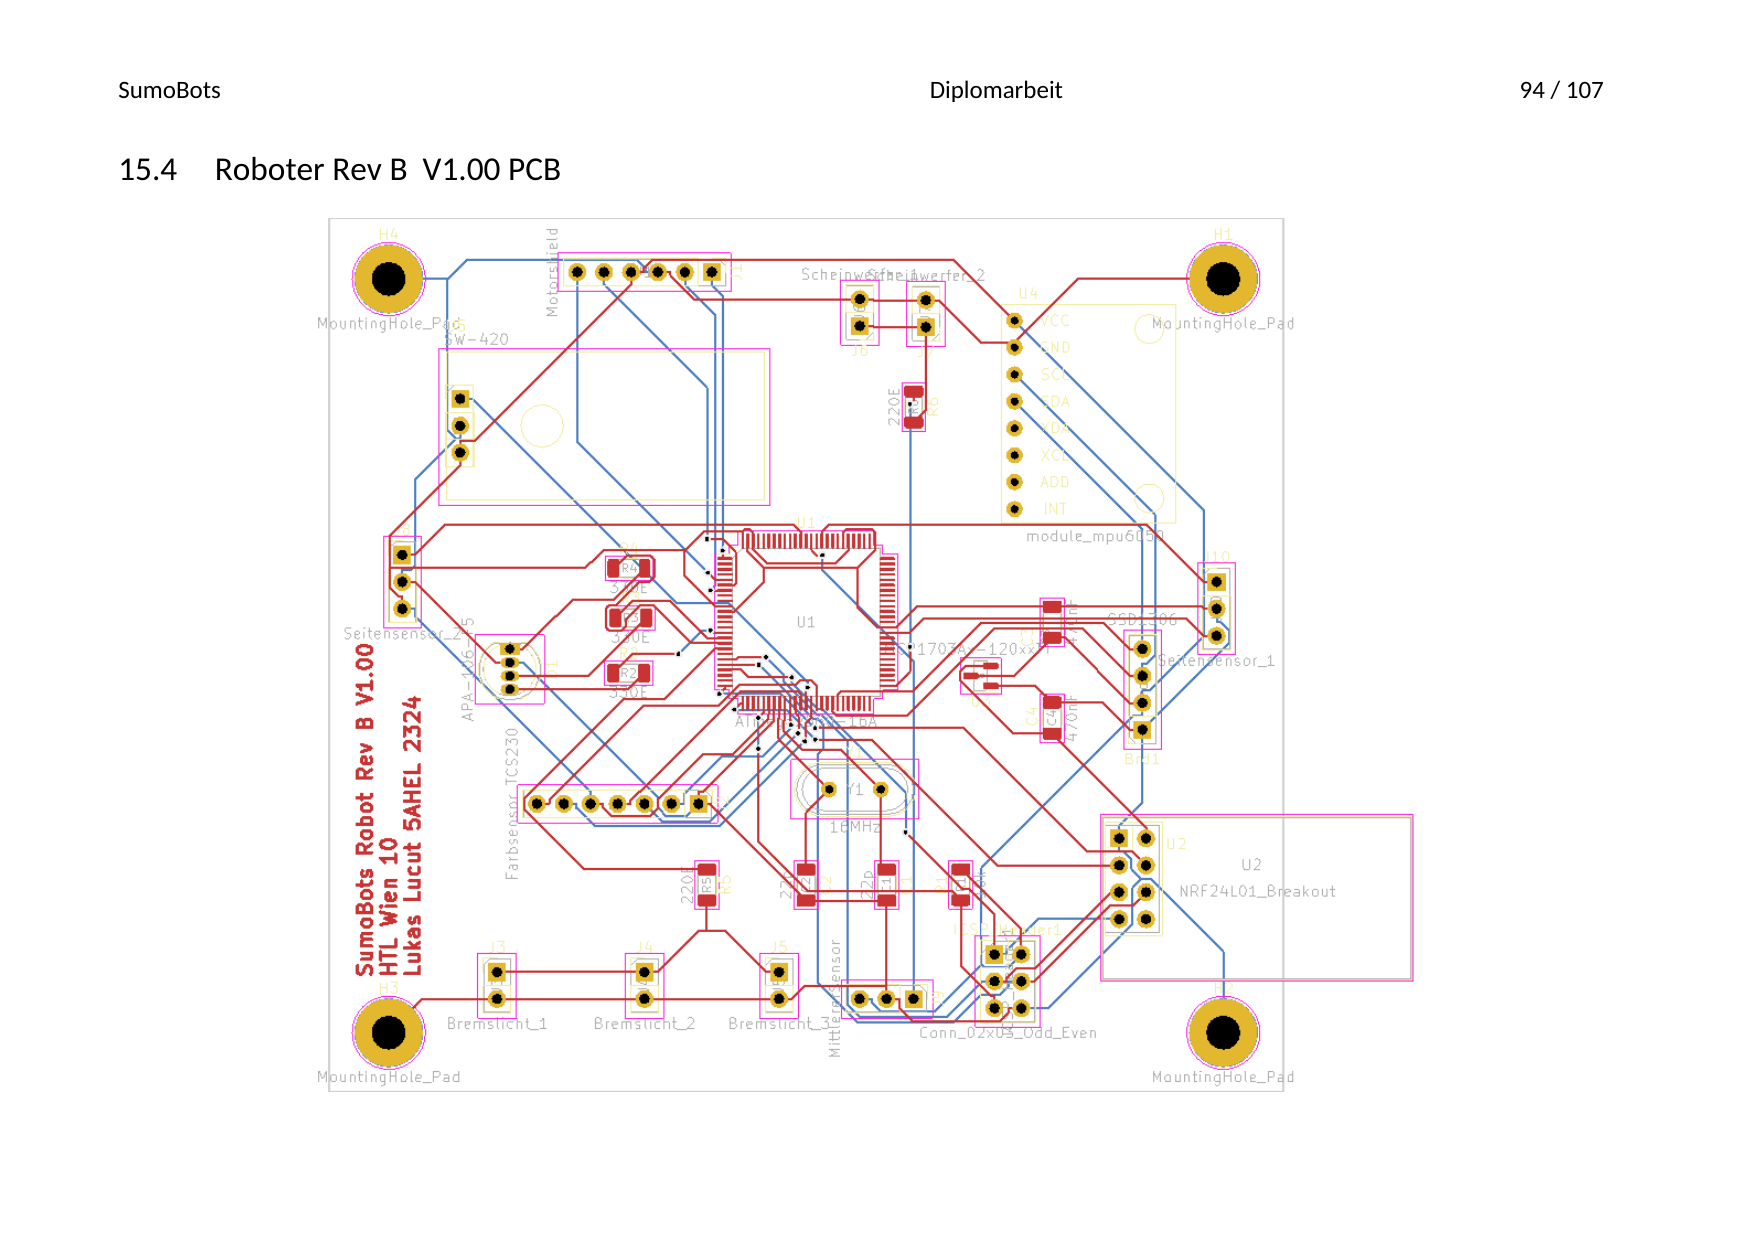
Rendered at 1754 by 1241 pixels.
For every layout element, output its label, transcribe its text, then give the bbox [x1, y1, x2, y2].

picture [295, 218, 1429, 1092]
subtitle Roboter Rev B V1.00 PCB [118, 148, 1606, 188]
